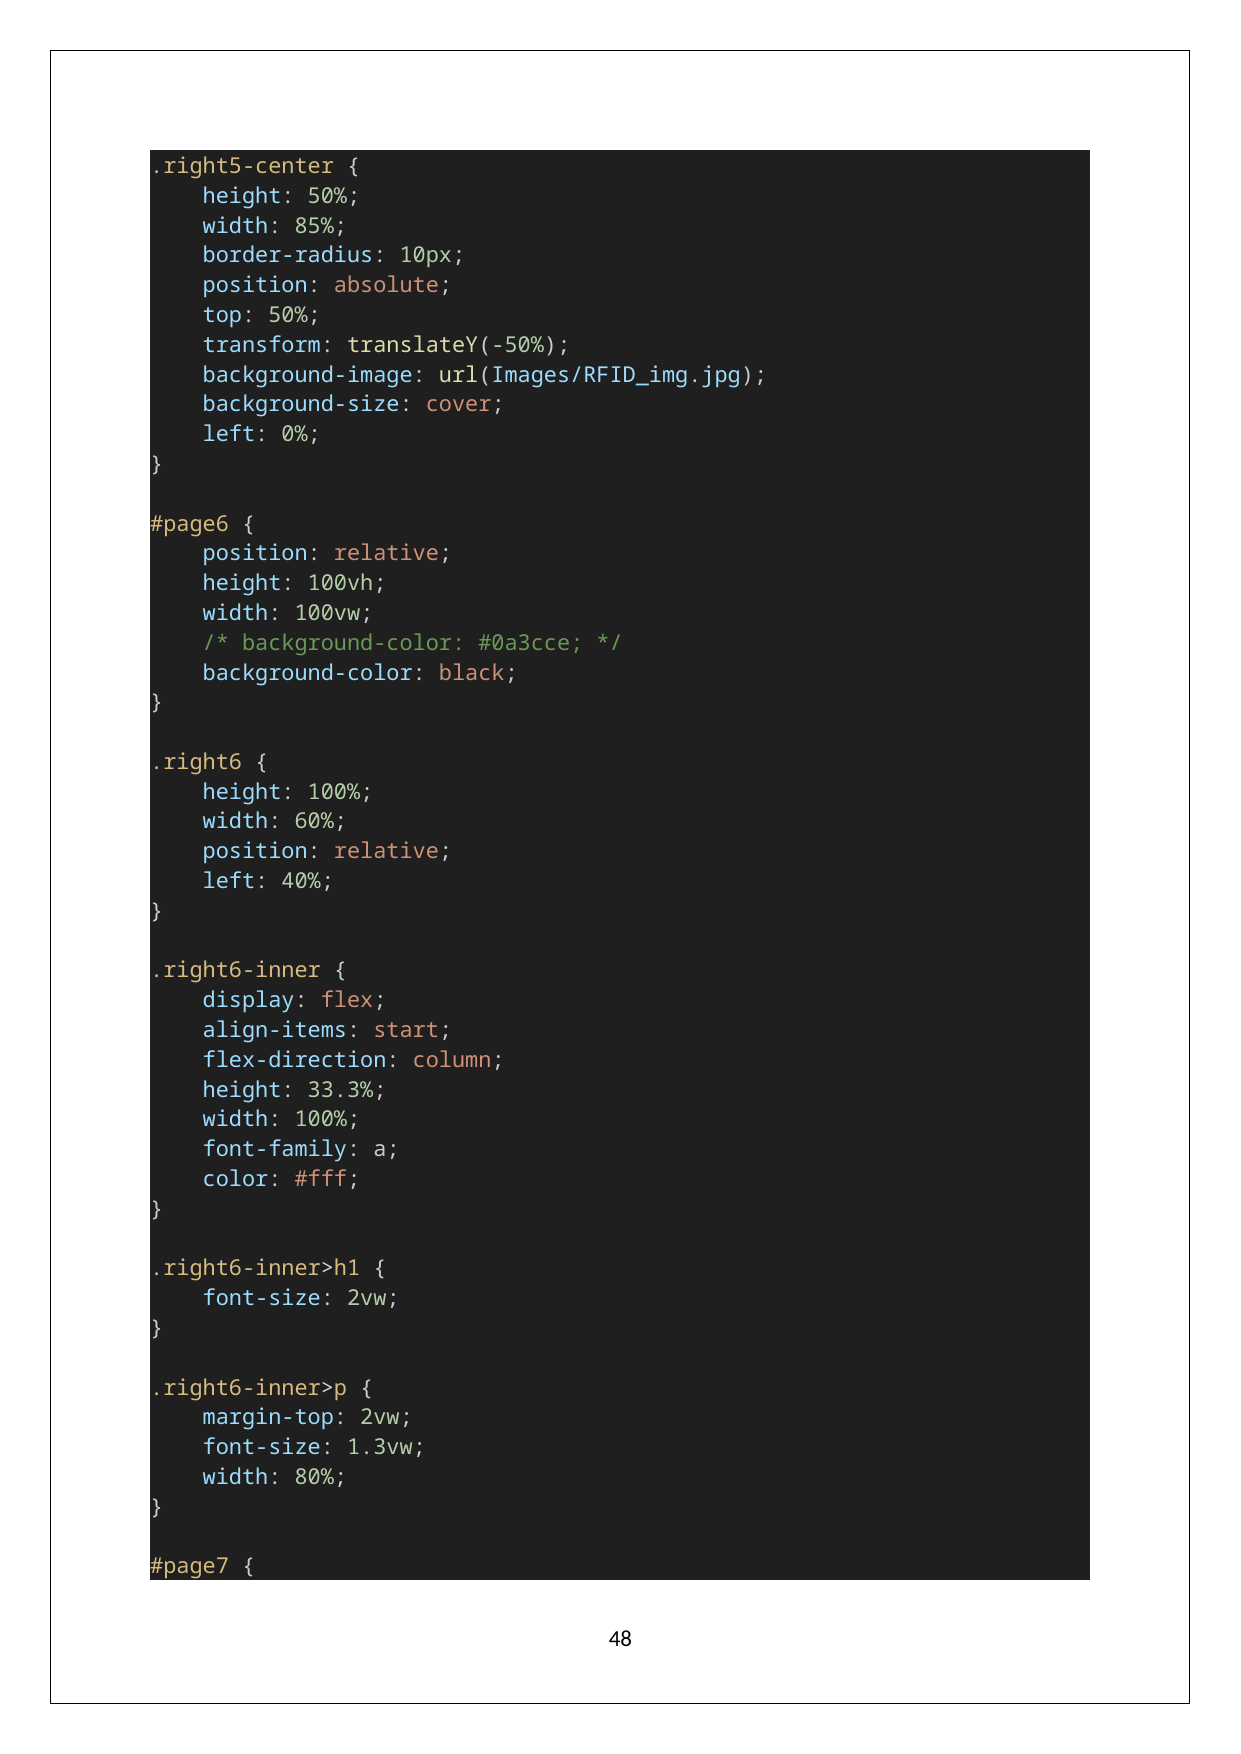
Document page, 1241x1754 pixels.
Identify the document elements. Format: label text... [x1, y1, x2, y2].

text height: 100%; [150, 776, 1090, 805]
text } [150, 895, 1090, 924]
text .right6-inner>h1 { [150, 1252, 1090, 1282]
text margin-top: 2vw; [150, 1401, 1090, 1431]
text .right5-center { [150, 150, 1090, 180]
text } [150, 1312, 1090, 1342]
text color: #fff; [150, 1163, 1090, 1193]
text display: flex; [150, 984, 1090, 1014]
text font-size: 2vw; [150, 1282, 1090, 1312]
text transform: translateY(-50%); [150, 329, 1090, 358]
text #page7 { [150, 1550, 1090, 1580]
text position: relative; [150, 537, 1090, 567]
text width: 85%; [150, 209, 1090, 239]
text flex-direction: column; [150, 1044, 1090, 1073]
text border-radius: 10px; [150, 239, 1090, 269]
text font-size: 1.3vw; [150, 1431, 1090, 1461]
text .right6-inner { [150, 954, 1090, 984]
text .right6-inner>p { [150, 1371, 1090, 1401]
text background-size: cover; [150, 388, 1090, 418]
text /* background-color: #0a3cce; */ [150, 627, 1090, 656]
text } [150, 1193, 1090, 1222]
text left: 0%; [150, 418, 1090, 448]
text .right6 { [150, 746, 1090, 776]
text background-image: url(Images/RFID_img.jpg); [150, 358, 1090, 388]
text top: 50%; [150, 299, 1090, 329]
text height: 33.3%; [150, 1073, 1090, 1103]
text #page6 { [150, 507, 1090, 537]
text height: 100vh; [150, 567, 1090, 597]
text left: 40%; [150, 865, 1090, 895]
text width: 80%; [150, 1461, 1090, 1491]
text width: 100%; [150, 1103, 1090, 1133]
text background-color: black; [150, 656, 1090, 686]
text width: 60%; [150, 805, 1090, 835]
text font-family: a; [150, 1133, 1090, 1163]
text align-items: start; [150, 1014, 1090, 1044]
text } [150, 448, 1090, 478]
text width: 100vw; [150, 597, 1090, 627]
text position: absolute; [150, 269, 1090, 299]
text } [150, 1491, 1090, 1520]
text position: relative; [150, 835, 1090, 865]
text } [150, 686, 1090, 716]
text height: 50%; [150, 180, 1090, 209]
